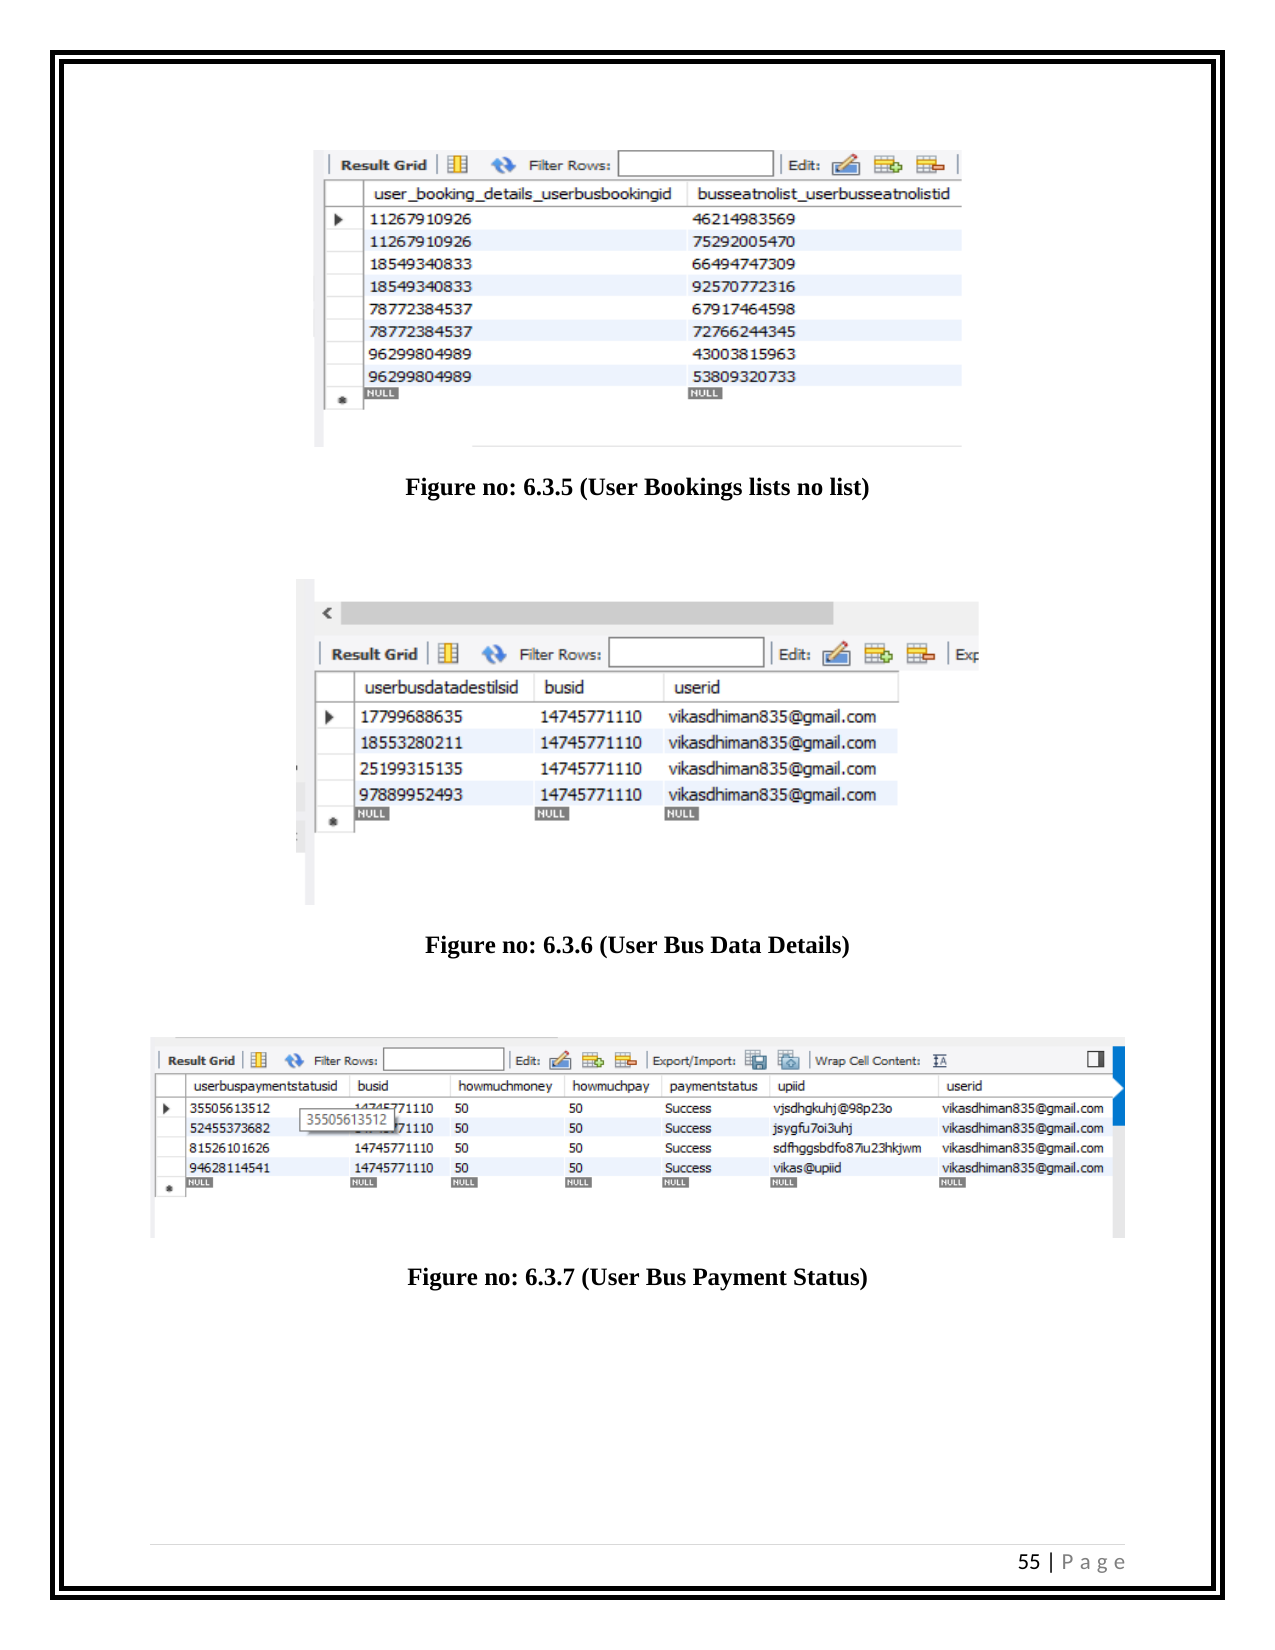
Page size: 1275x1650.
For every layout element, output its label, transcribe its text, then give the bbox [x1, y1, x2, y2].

text Figure no: 6.3.6 (User Bus Data Details) [150, 930, 1125, 959]
text Figure no: 6.3.7 (User Bus Payment Status) [150, 1262, 1125, 1291]
text Figure no: 6.3.5 (User Bookings lists no list) [150, 472, 1125, 501]
picture [150, 1037, 1125, 1238]
picture [296, 579, 979, 905]
picture [313, 150, 962, 447]
